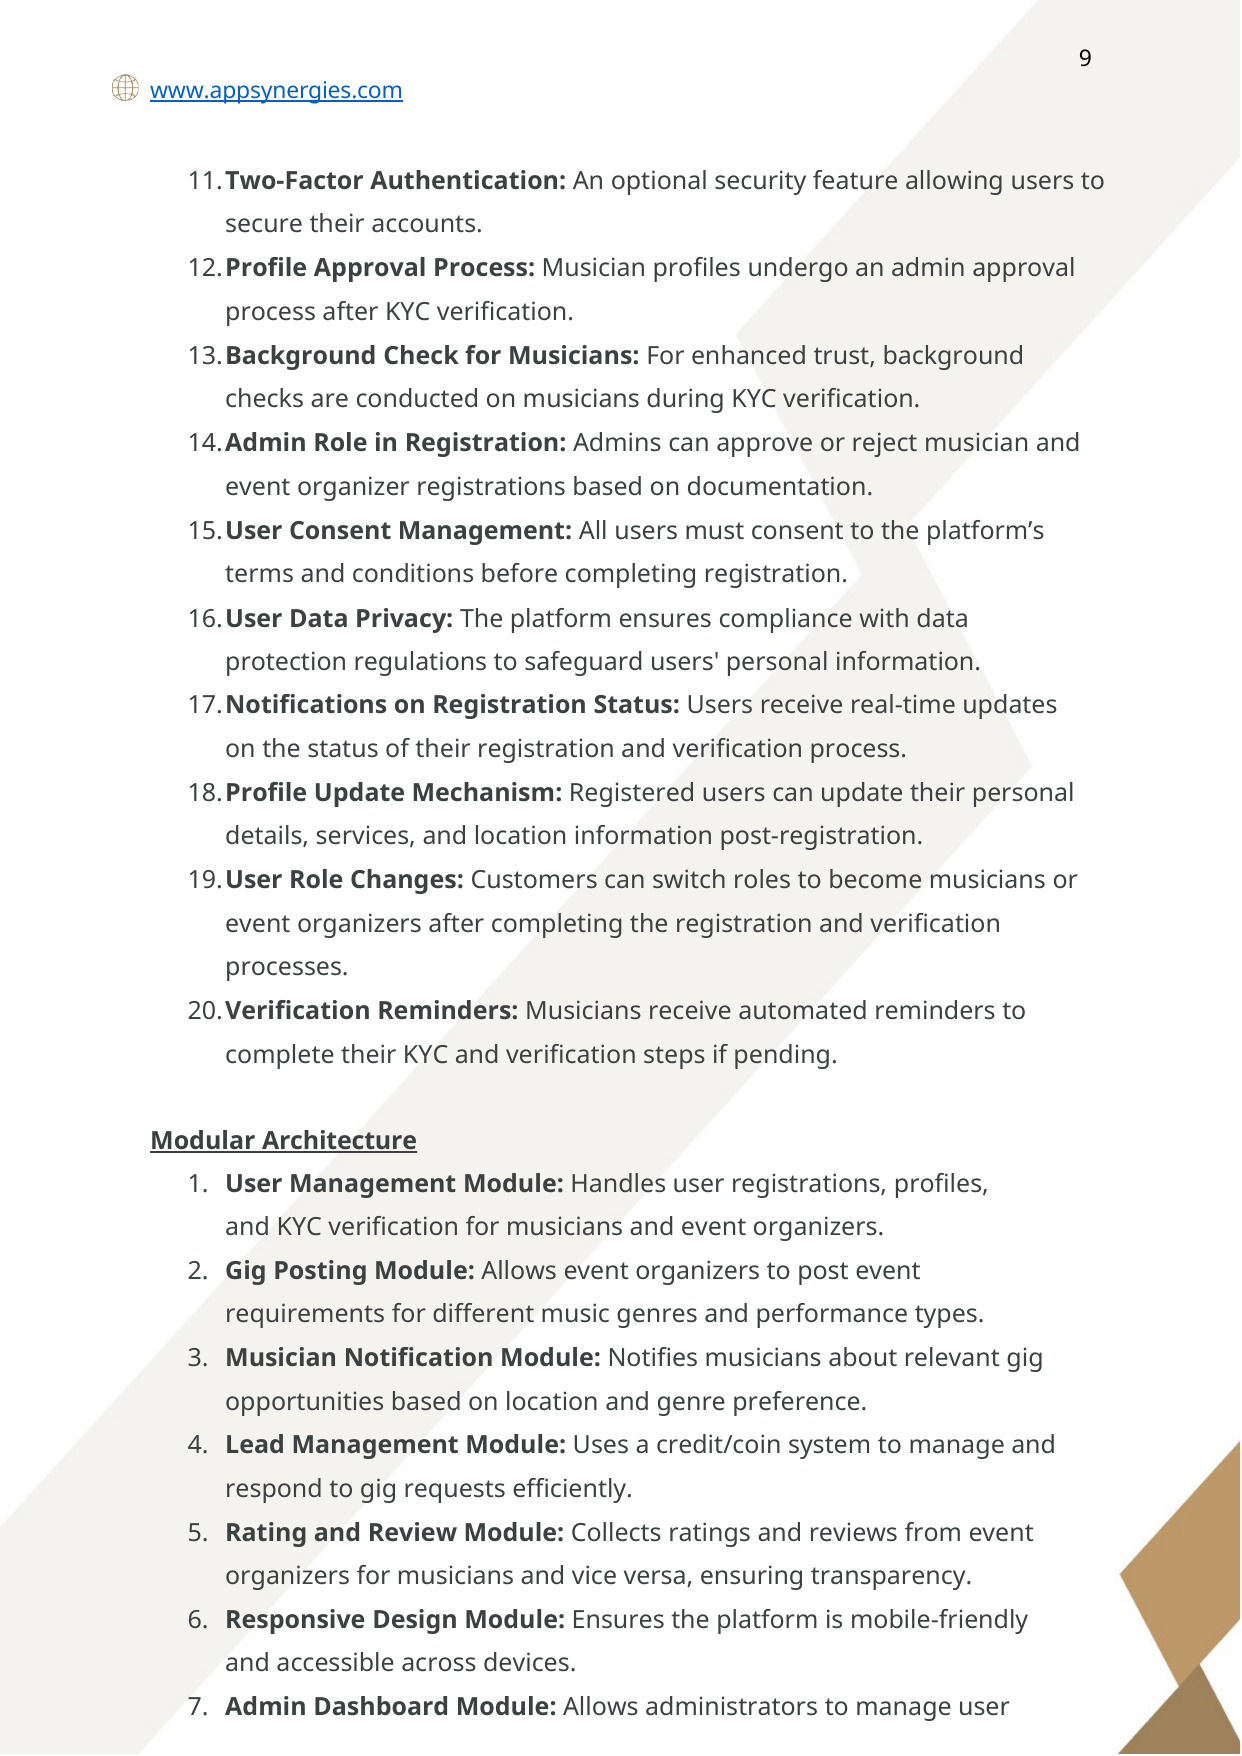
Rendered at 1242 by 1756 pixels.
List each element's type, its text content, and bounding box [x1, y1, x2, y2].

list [187, 1689, 1112, 1723]
picture [0, 0, 1241, 1754]
list Background Check for Musicians: For enhanced trust, background checks are conducted on musicians during KYC verification. [187, 338, 1098, 415]
list User Consent Management: All users must consent to the platform’s terms and conditions before completing registration. [187, 512, 1119, 590]
list Lead Management Module: Uses a credit/coin system to manage and respond to gig requests efficiently. [187, 1427, 1130, 1505]
list Musician Notification Module: Notifies musicians about relevant gig opportunities based on location and genre preference. [187, 1339, 1146, 1417]
text Modular Architecture [150, 1122, 1242, 1157]
list Profile Update Mechanism: Registered users can update their personal details, services, and location information post-registration. [187, 774, 1116, 852]
text www.appsynergies.com [150, 73, 1242, 105]
list Admin Role in Registration: Admins can approve or reject musician and event organizer registrations based on documentation. [187, 425, 1105, 502]
list User Data Privacy: The platform ensures compliance with data protection regulations to safeguard users' personal information. [187, 600, 1058, 677]
list Profile Approval Process: Musician profiles undergo an admin approval process after KYC verification. [187, 250, 1114, 328]
list User Role Changes: Customers can switch roles to become musicians or event organizers after completing the registration and verification processes. [187, 862, 1101, 983]
list Two-Factor Authentication: An optional security feature allowing users to secure their accounts. [187, 162, 1146, 240]
list Verification Reminders: Musicians receive automated reminders to complete their KYC and verification steps if pending. [187, 993, 1094, 1071]
list Notifications on Registration Status: Users receive real-time updates on the status of their registration and verification process. [187, 687, 1088, 764]
text 9 [1079, 42, 1242, 73]
list Responsive Design Module: Ensures the platform is mobile-friendly and accessible across devices. [187, 1601, 1031, 1679]
list User Management Module: Handles user registrations, profiles, and KYC verification for musicians and event organizers. [187, 1165, 1038, 1243]
list Rating and Review Module: Collects ratings and reviews from event organizers for musicians and vice versa, ensuring transparency. [187, 1515, 1112, 1592]
list Gig Posting Module: Allows event organizers to post event requirements for different music genres and performance types. [187, 1252, 1077, 1330]
